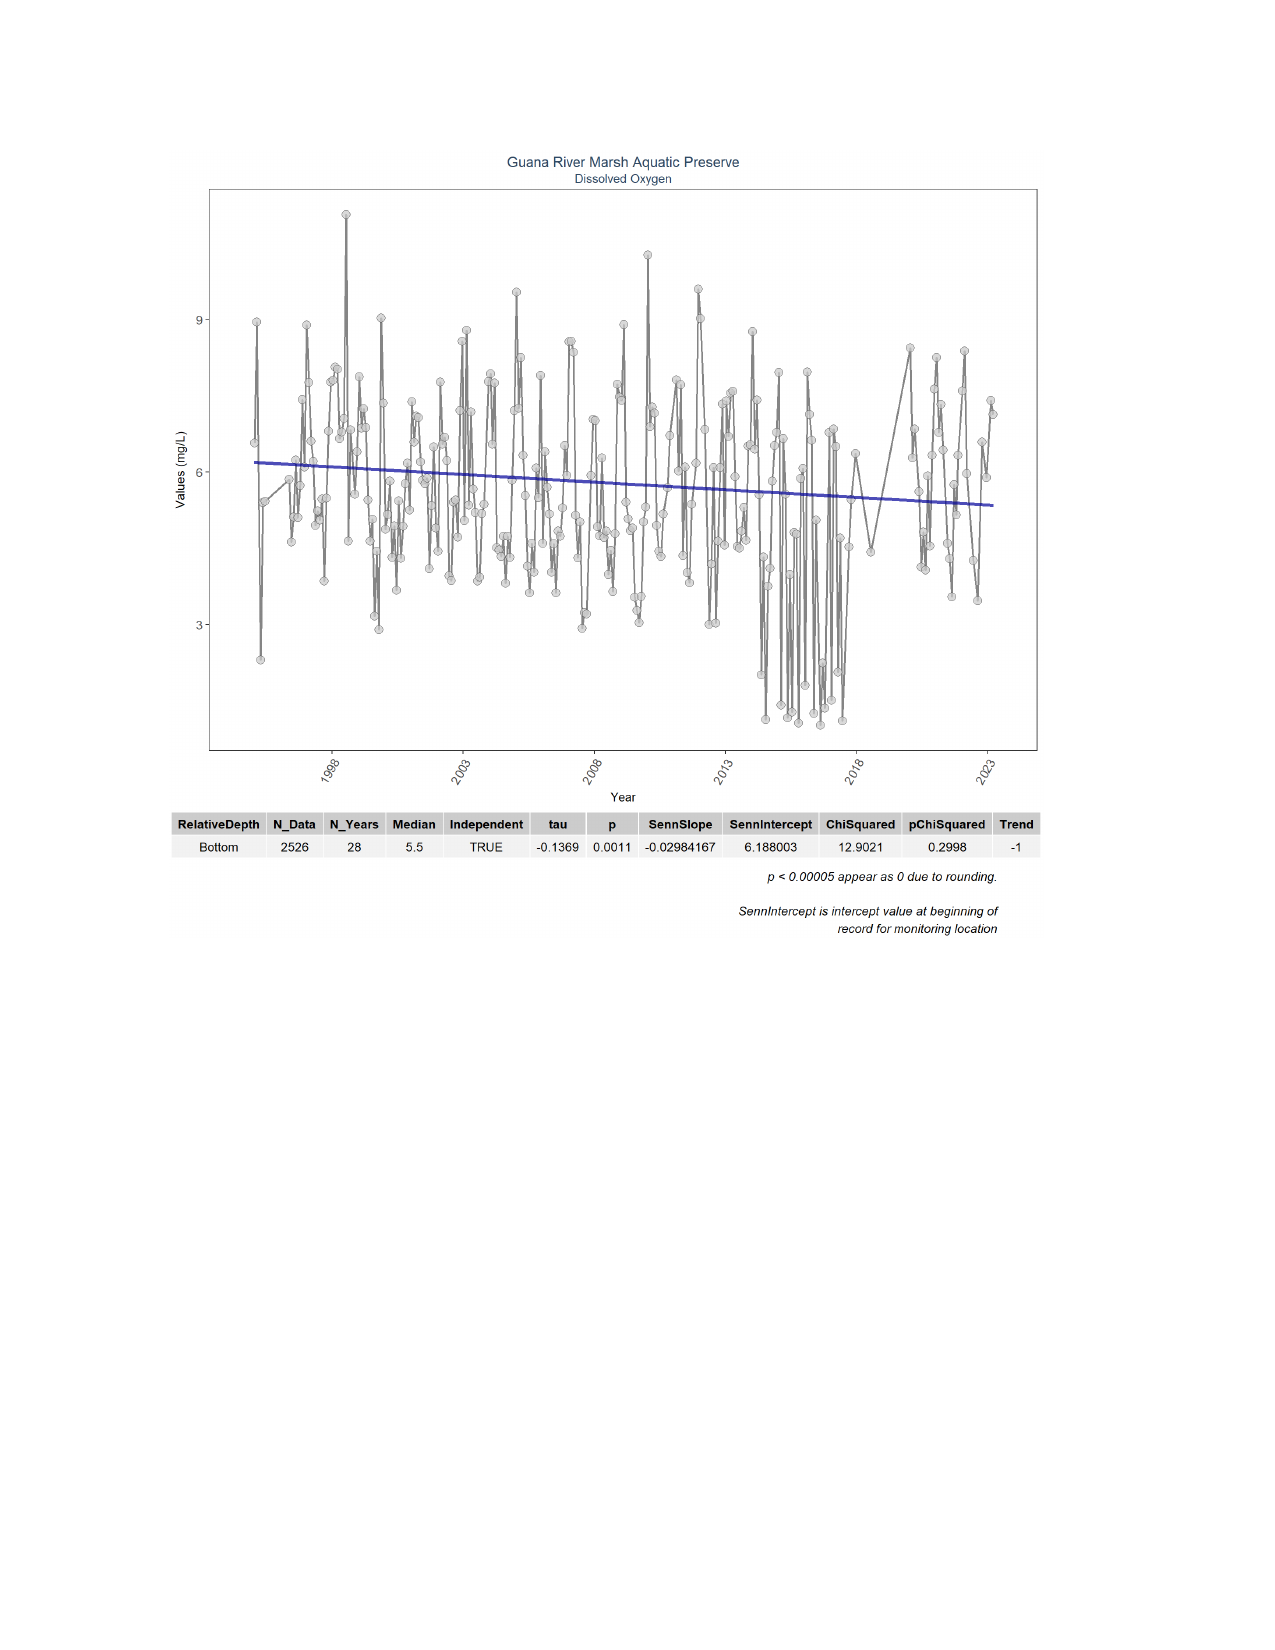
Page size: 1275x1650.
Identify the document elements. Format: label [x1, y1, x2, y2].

picture [168, 150, 1044, 938]
